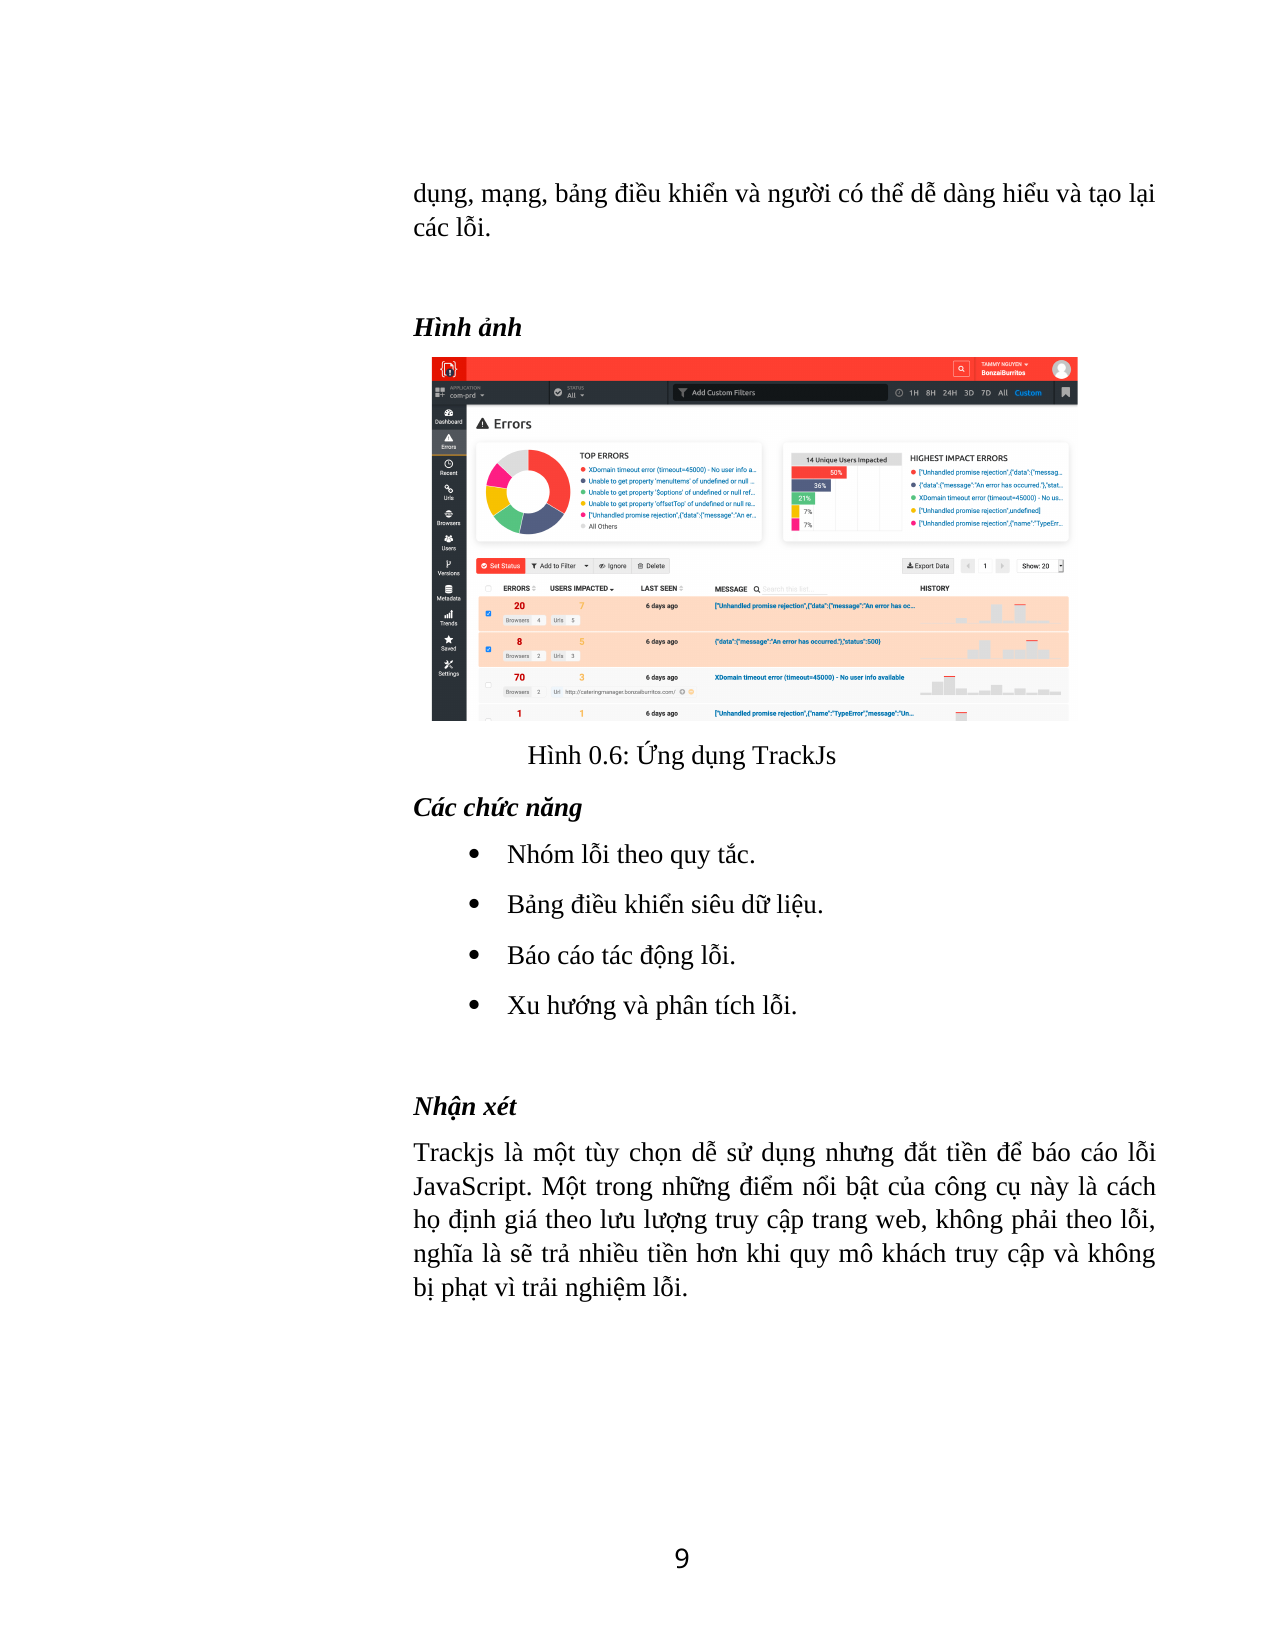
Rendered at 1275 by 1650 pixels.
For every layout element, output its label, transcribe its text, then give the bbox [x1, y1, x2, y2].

list Xu hướng và phân tích lỗi. [469, 989, 1157, 1021]
text Hình 0.6: Ứng dụng TrackJs [207, 739, 1157, 771]
subtitle Hình ảnh [413, 311, 1157, 342]
subtitle Nhận xét [413, 1090, 1157, 1121]
list Nhóm lỗi theo quy tắc. [469, 838, 1157, 869]
picture [431, 357, 1078, 721]
text Trackjs là một tùy chọn dễ sử dụng nhưng đắt tiền để báo cáo lỗi JavaScript. Một trong những điểm nổi bật của công cụ này là cách họ định giá theo lưu lượng truy cập trang web, không phải theo lỗi, nghĩa là sẽ trả nhiều tiền hơn khi quy mô khách truy cập và không bị phạt vì trải nghiệm lỗi. [413, 1137, 1157, 1302]
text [413, 177, 1157, 242]
list Bảng điều khiển siêu dữ liệu. [469, 888, 1157, 920]
list Báo cáo tác động lỗi. [469, 939, 1157, 970]
subtitle Các chức năng [413, 791, 1157, 822]
